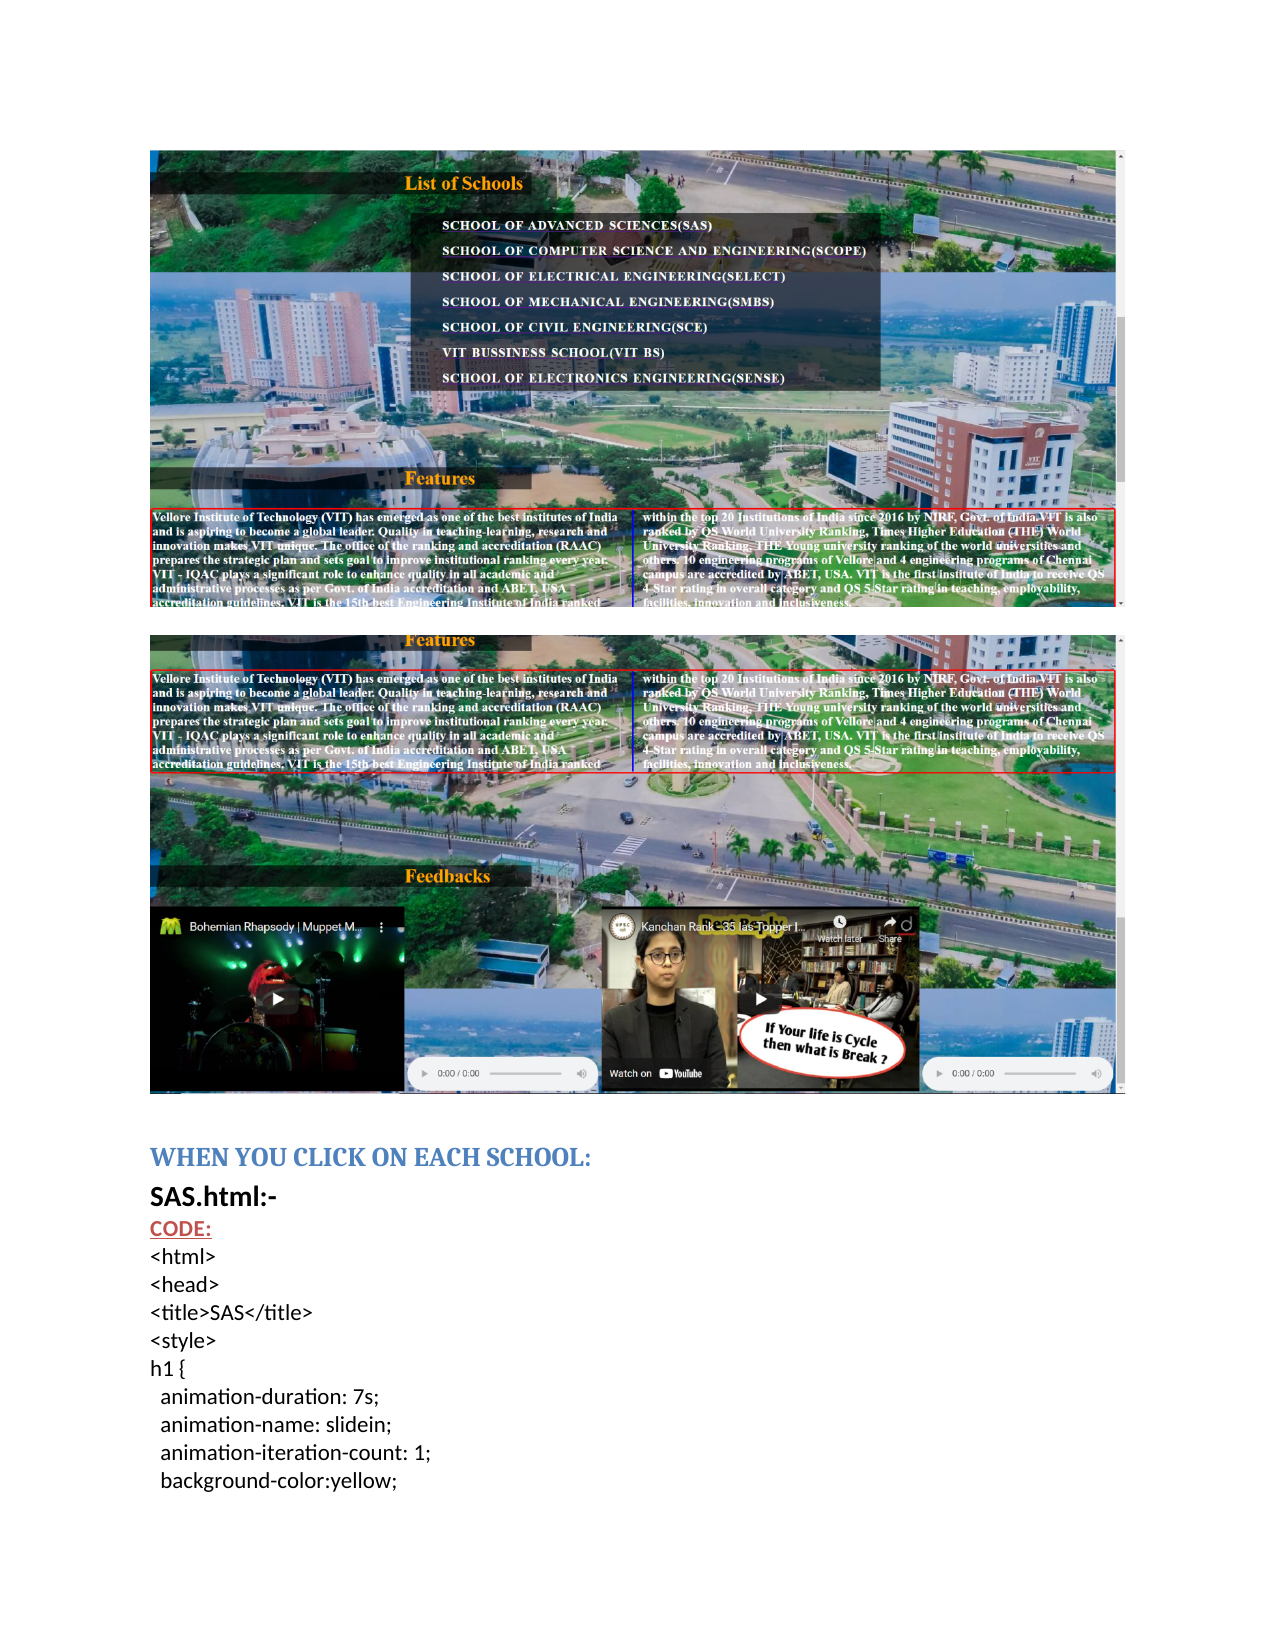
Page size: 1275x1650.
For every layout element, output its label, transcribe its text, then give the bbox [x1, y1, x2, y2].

text CODE: [150, 1214, 1125, 1242]
text <html> [150, 1242, 1125, 1270]
picture [150, 150, 1125, 607]
text SAS.html:- [150, 1178, 1125, 1214]
subtitle WHEN YOU CLICK ON EACH SCHOOL: [150, 1142, 1125, 1174]
text animation-duration: 7s; [150, 1382, 1125, 1410]
text <style> [150, 1326, 1125, 1354]
text animation-iteration-count: 1; [150, 1438, 1125, 1466]
picture [150, 635, 1125, 1094]
text background-color:yellow; [150, 1466, 1125, 1494]
text h1 { [150, 1354, 1125, 1382]
text animation-name: slidein; [150, 1410, 1125, 1438]
text <title>SAS</title> [150, 1298, 1125, 1326]
picture [172, 367, 179, 373]
text <head> [150, 1270, 1125, 1298]
